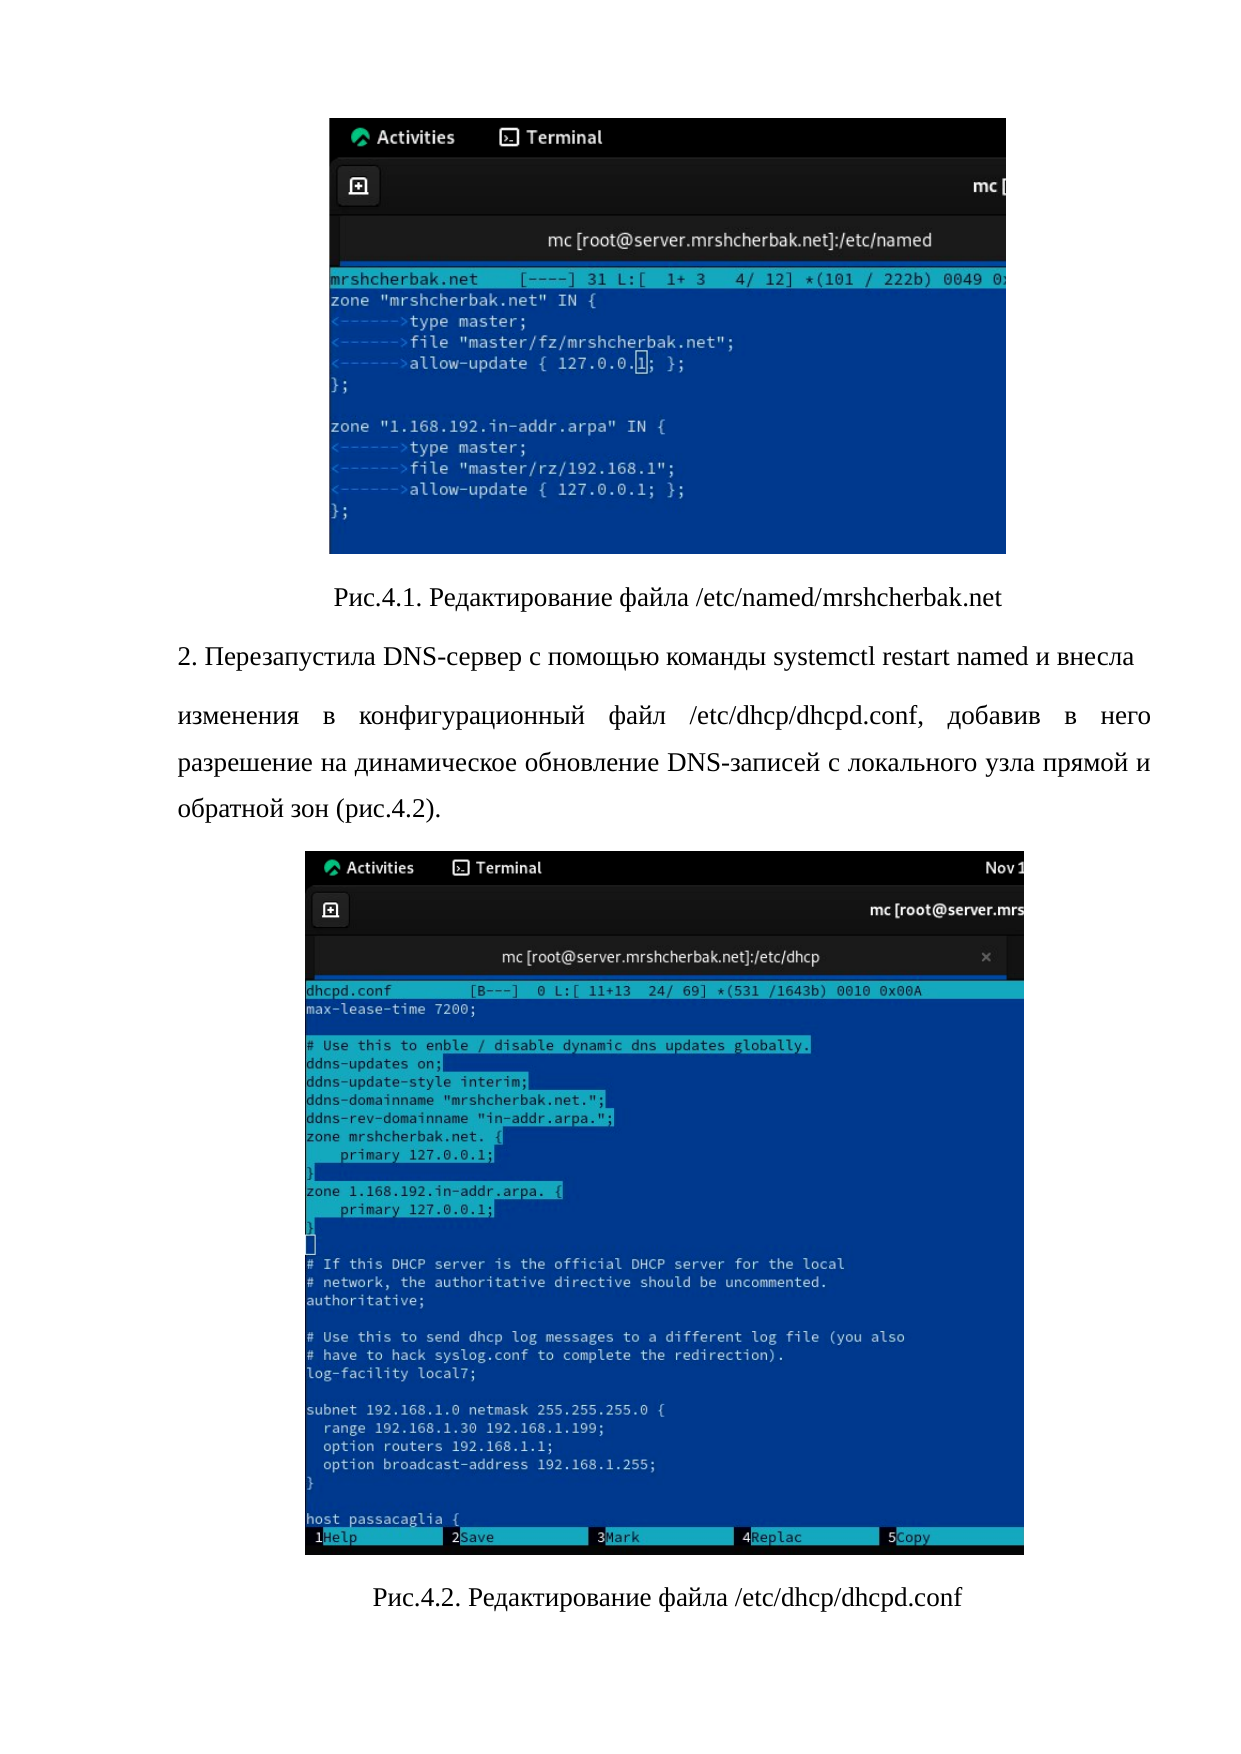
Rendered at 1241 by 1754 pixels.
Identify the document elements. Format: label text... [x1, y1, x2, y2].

text Рис.4.2. Редактирование файла /etc/dhcp/dhcpd.conf [183, 1581, 1152, 1613]
text Рис.4.1. Редактирование файла /etc/named/mrshcherbak.net [183, 581, 1152, 612]
picture [329, 118, 1006, 554]
text изменения в конфигурационный файл /etc/dhcp/dhcpd.conf, добавив в него разрешение на динамическое обновление DNS-записей с локального узла прямой и обратной зон (рис.4.2). [177, 699, 1152, 824]
text 2. Перезапустила DNS-сервер с помощью команды systemctl restart named и внесла [177, 640, 1152, 671]
picture [305, 851, 1024, 1555]
